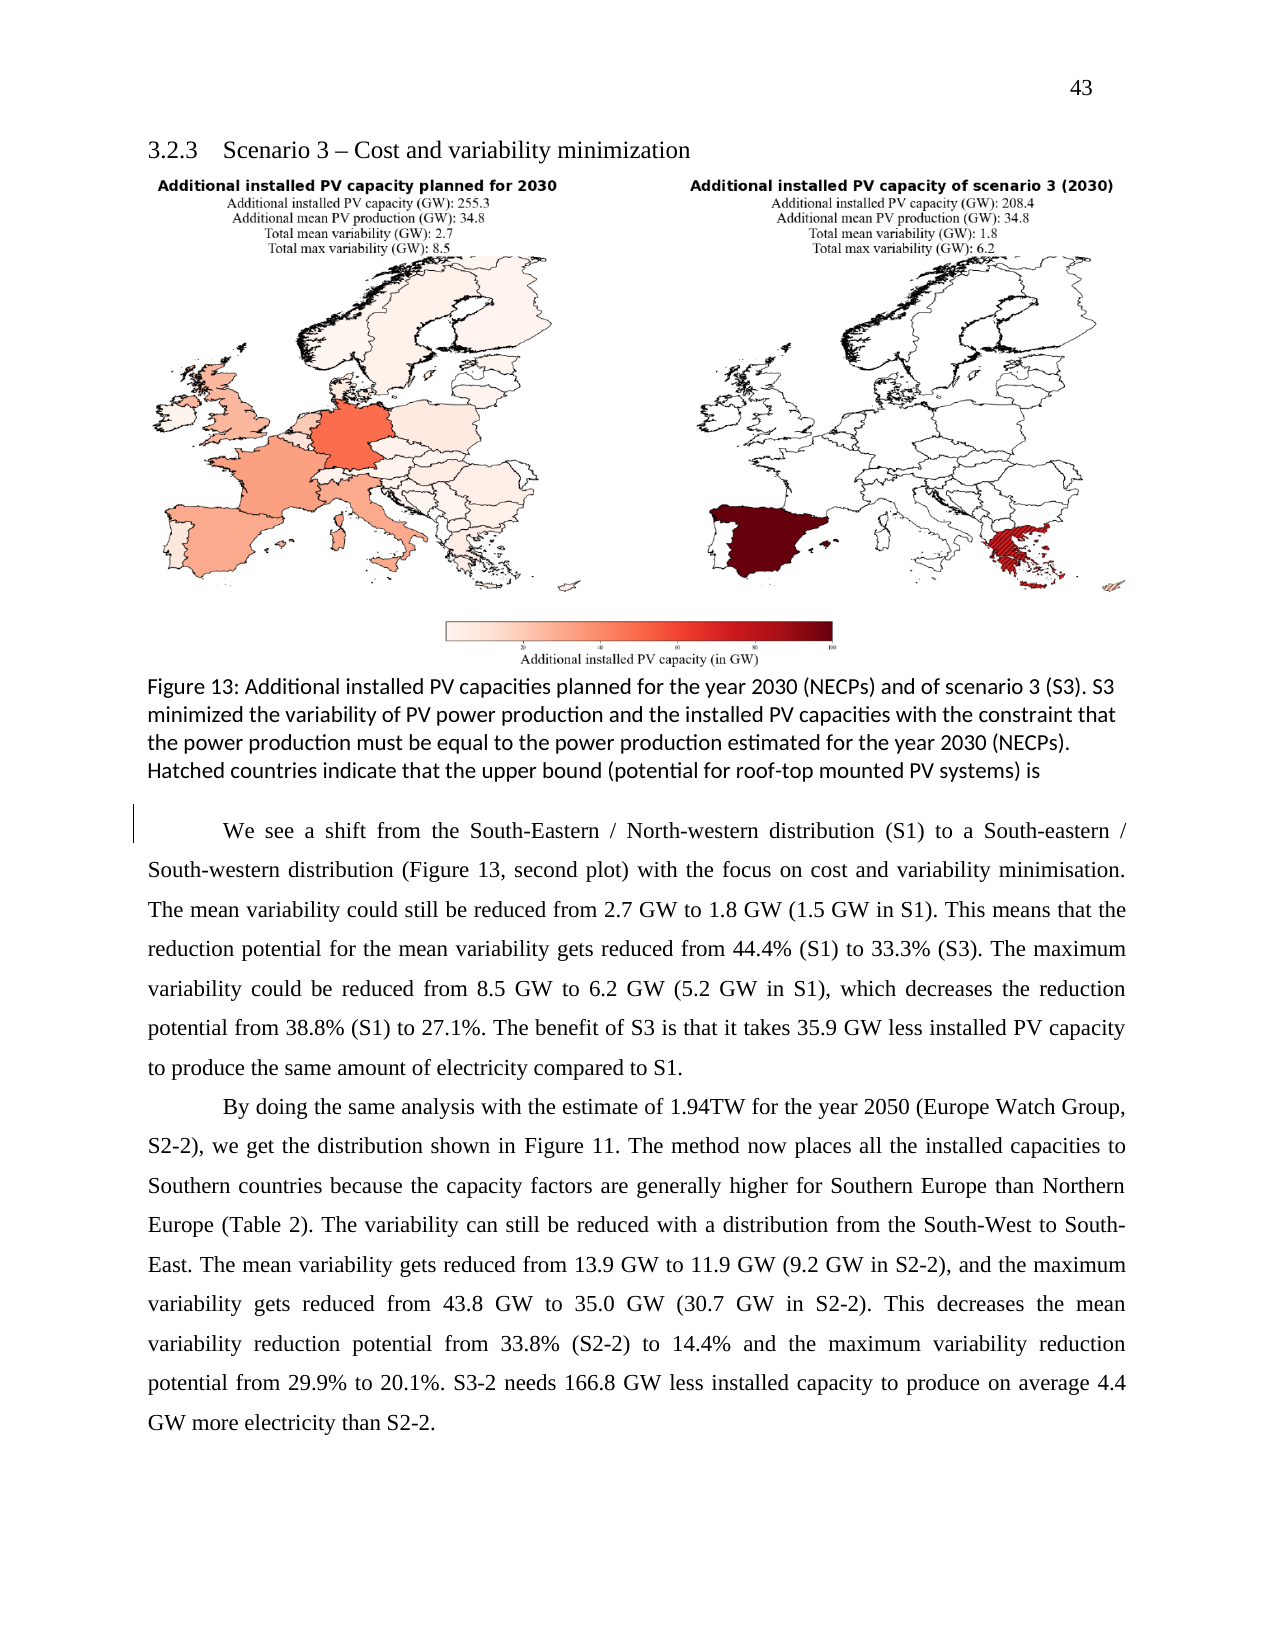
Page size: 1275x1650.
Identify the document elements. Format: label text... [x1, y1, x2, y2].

text By doing the same analysis with the estimate of 1.94TW for the year 2050 (Europe Watch Group, S2-2), we get the distribution shown in Figure 11. The method now places all the installed capacities to Southern countries because the capacity factors are generally higher for Southern Europe than Northern Europe (Table 2). The variability can still be reduced with a distribution from the South-West to South-East. The mean variability gets reduced from 13.9 GW to 11.9 GW (9.2 GW in S2-2), and the maximum variability gets reduced from 43.8 GW to 35.0 GW (30.7 GW in S2-2). This decreases the mean variability reduction potential from 33.8% (S2-2) to 14.4% and the maximum variability reduction potential from 29.9% to 20.1%. S3-2 needs 166.8 GW less installed capacity to produce on average 4.4 GW more electricity than S2-2. [148, 1093, 1127, 1435]
picture [145, 171, 1128, 674]
text We see a shift from the South-Eastern / North-western distribution (S1) to a South-eastern / South-western distribution (Figure 13, second plot) with the focus on cost and variability minimisation. The mean variability could still be reduced from 2.7 GW to 1.8 GW (1.5 GW in S1). This means that the reduction potential for the mean variability gets reduced from 44.4% (S1) to 33.3% (S3). The maximum variability could be reduced from 8.5 GW to 6.2 GW (5.2 GW in S1), which decreases the reduction potential from 38.8% (S1) to 27.1%. The benefit of S3 is that it takes 35.9 GW less installed PV capacity to produce the same amount of electricity compared to S1. [148, 789, 1127, 1080]
subtitle Scenario 3 – Cost and variability minimization [148, 135, 1127, 163]
